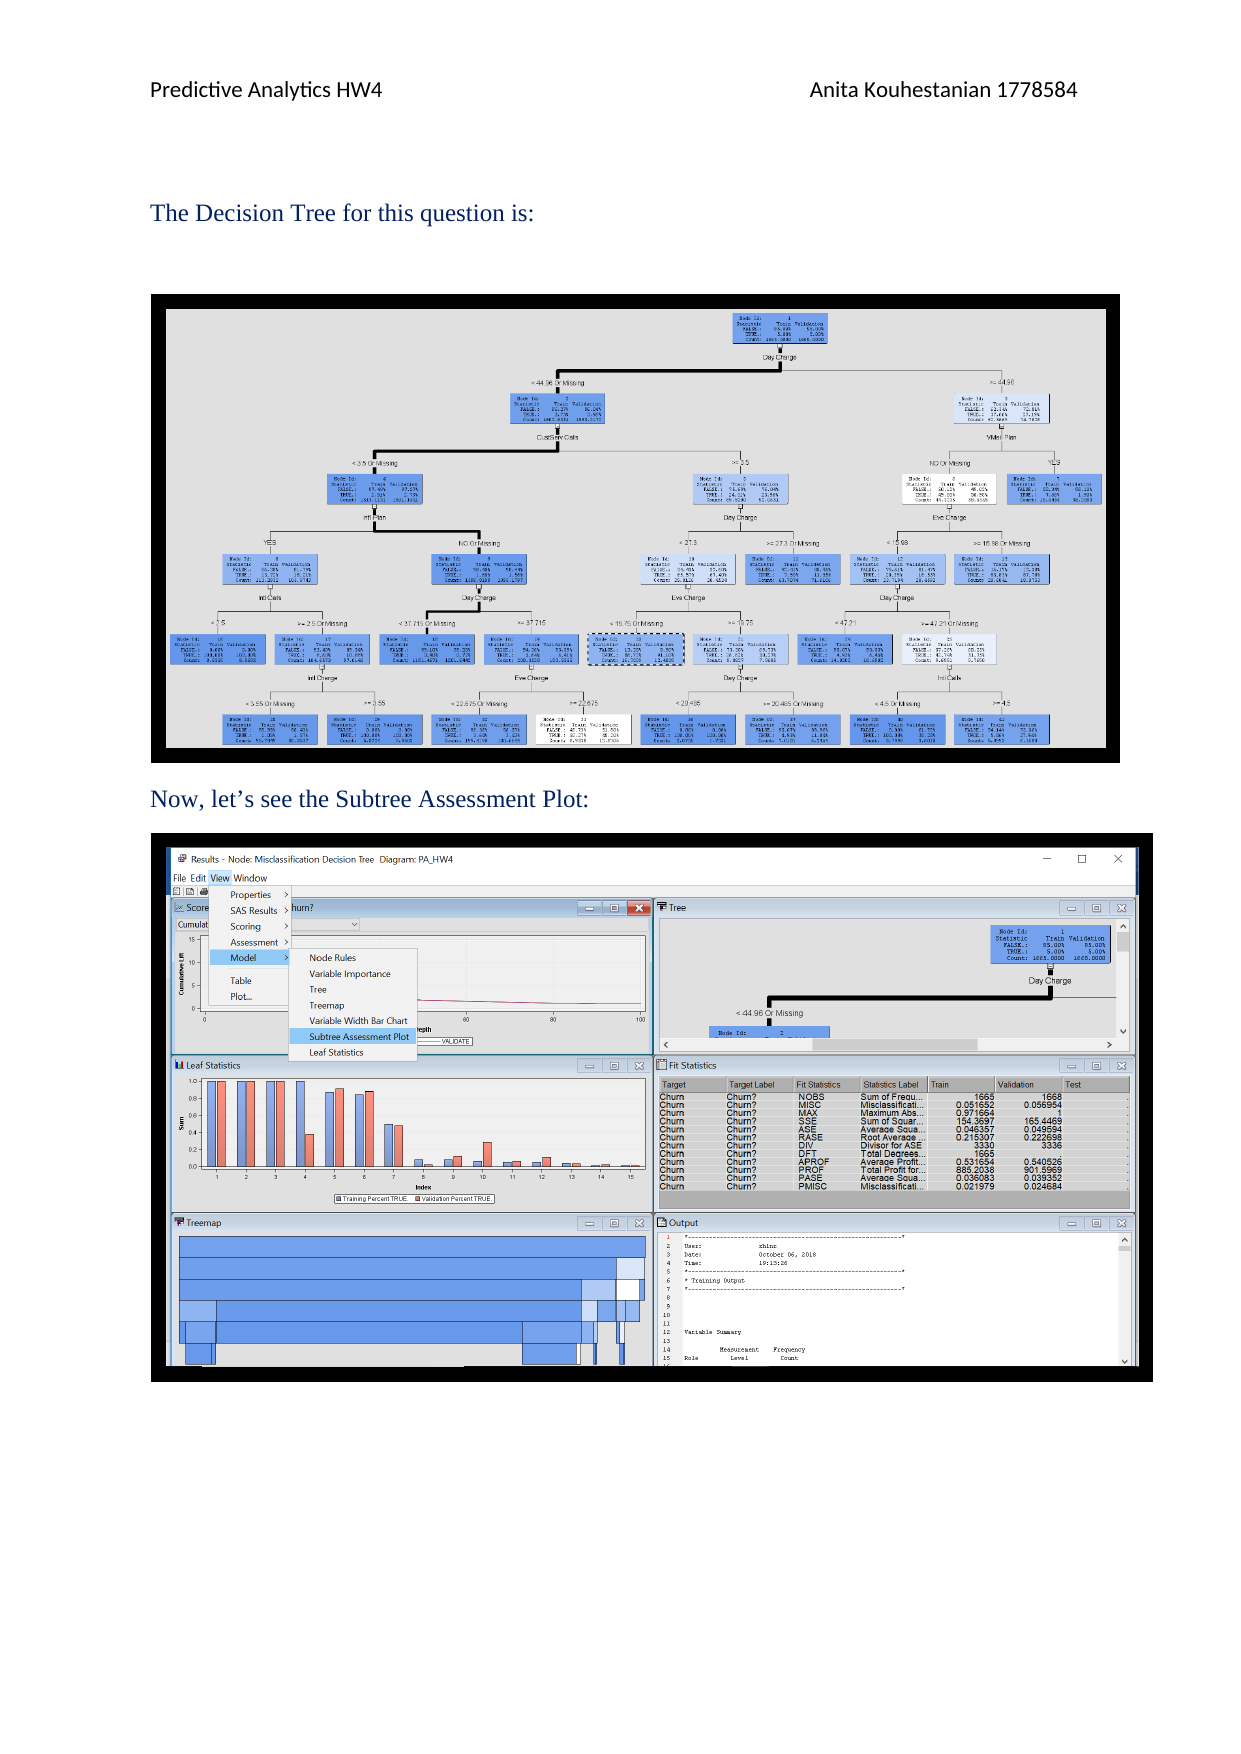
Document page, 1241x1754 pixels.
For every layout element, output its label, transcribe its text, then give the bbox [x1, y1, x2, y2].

picture [166, 309, 1106, 748]
text Now, let’s see the Subtree Assessment Plot: [150, 784, 1090, 813]
text The Decision Tree for this question is: [150, 198, 1090, 226]
picture [166, 847, 1139, 1367]
